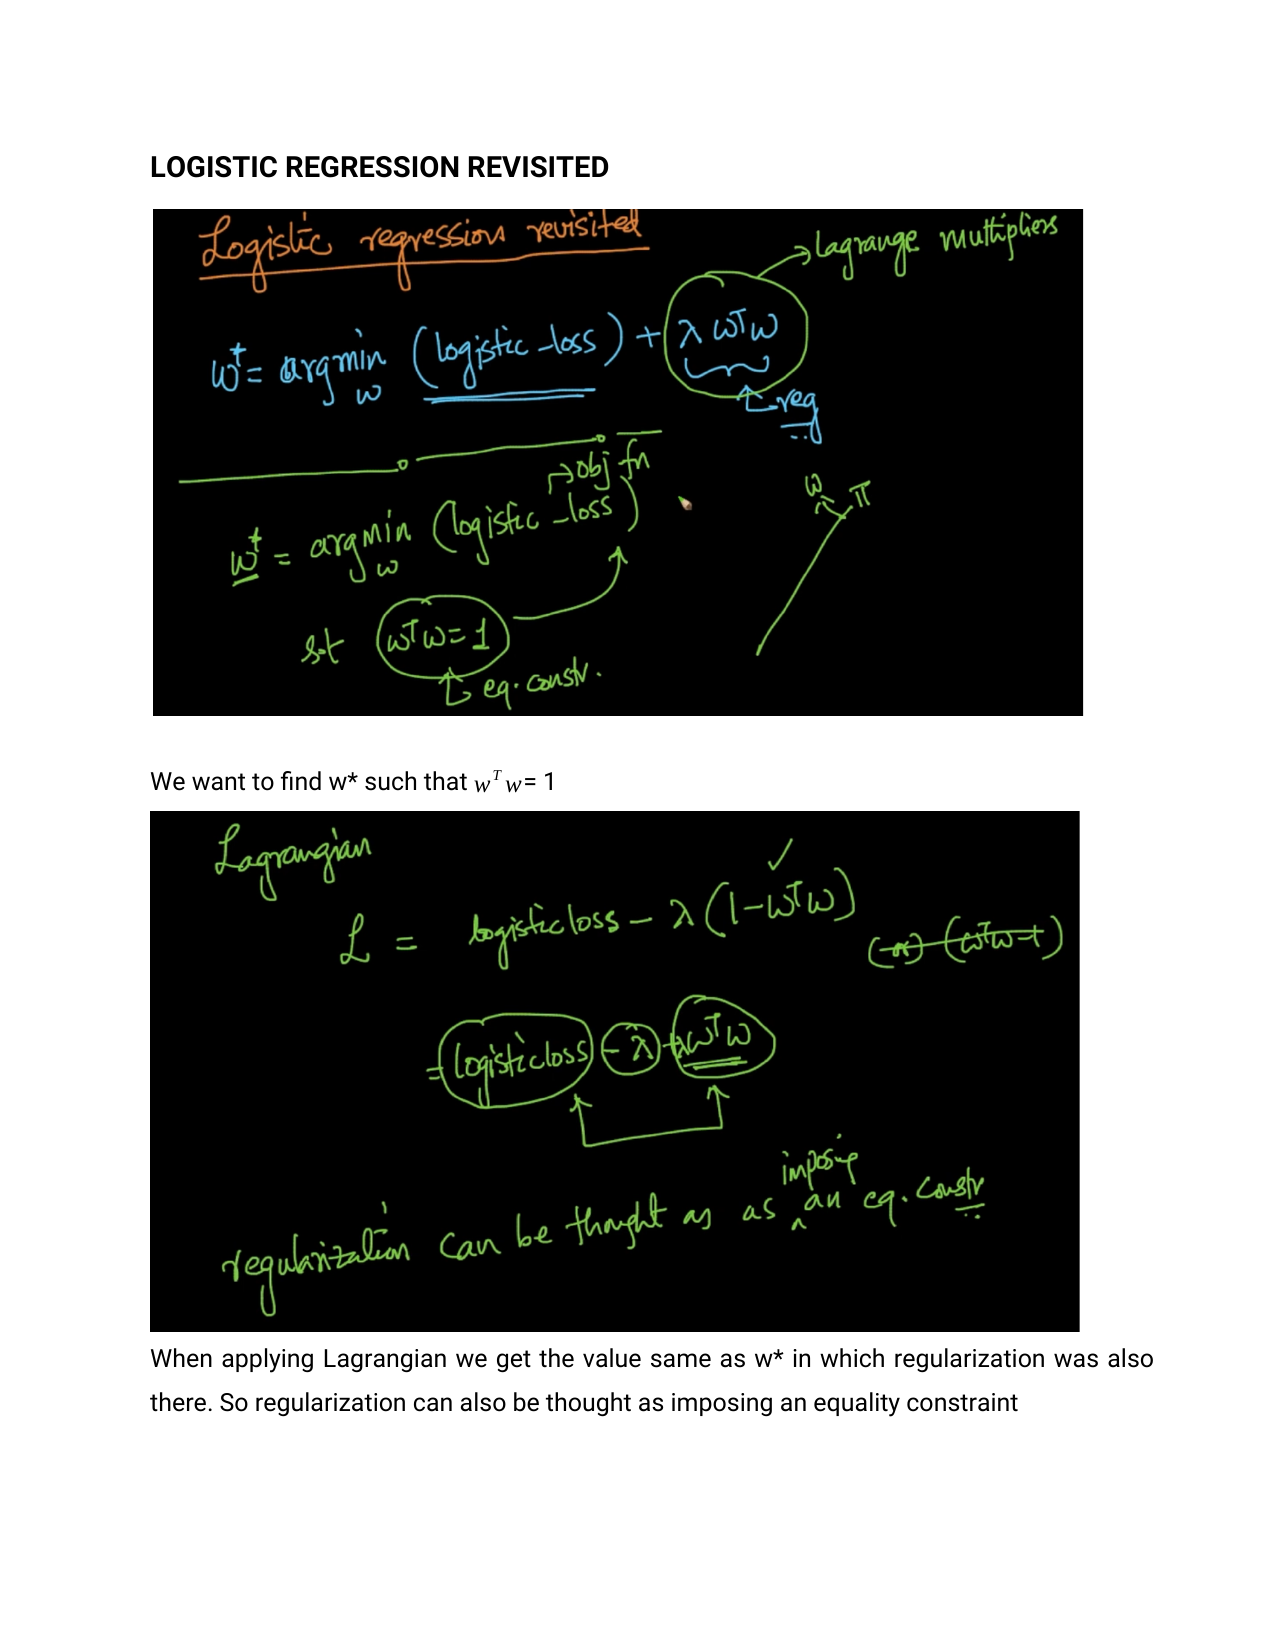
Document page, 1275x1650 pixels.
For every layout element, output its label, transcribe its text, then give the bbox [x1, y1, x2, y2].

text When applying Lagrangian we get the value same as w* in which regularization was also there. So regularization can also be thought as imposing an equality constraint [150, 1344, 1155, 1417]
picture [150, 811, 1080, 1332]
text LOGISTIC REGRESSION REVISITED [150, 150, 1155, 184]
picture [153, 209, 1084, 716]
